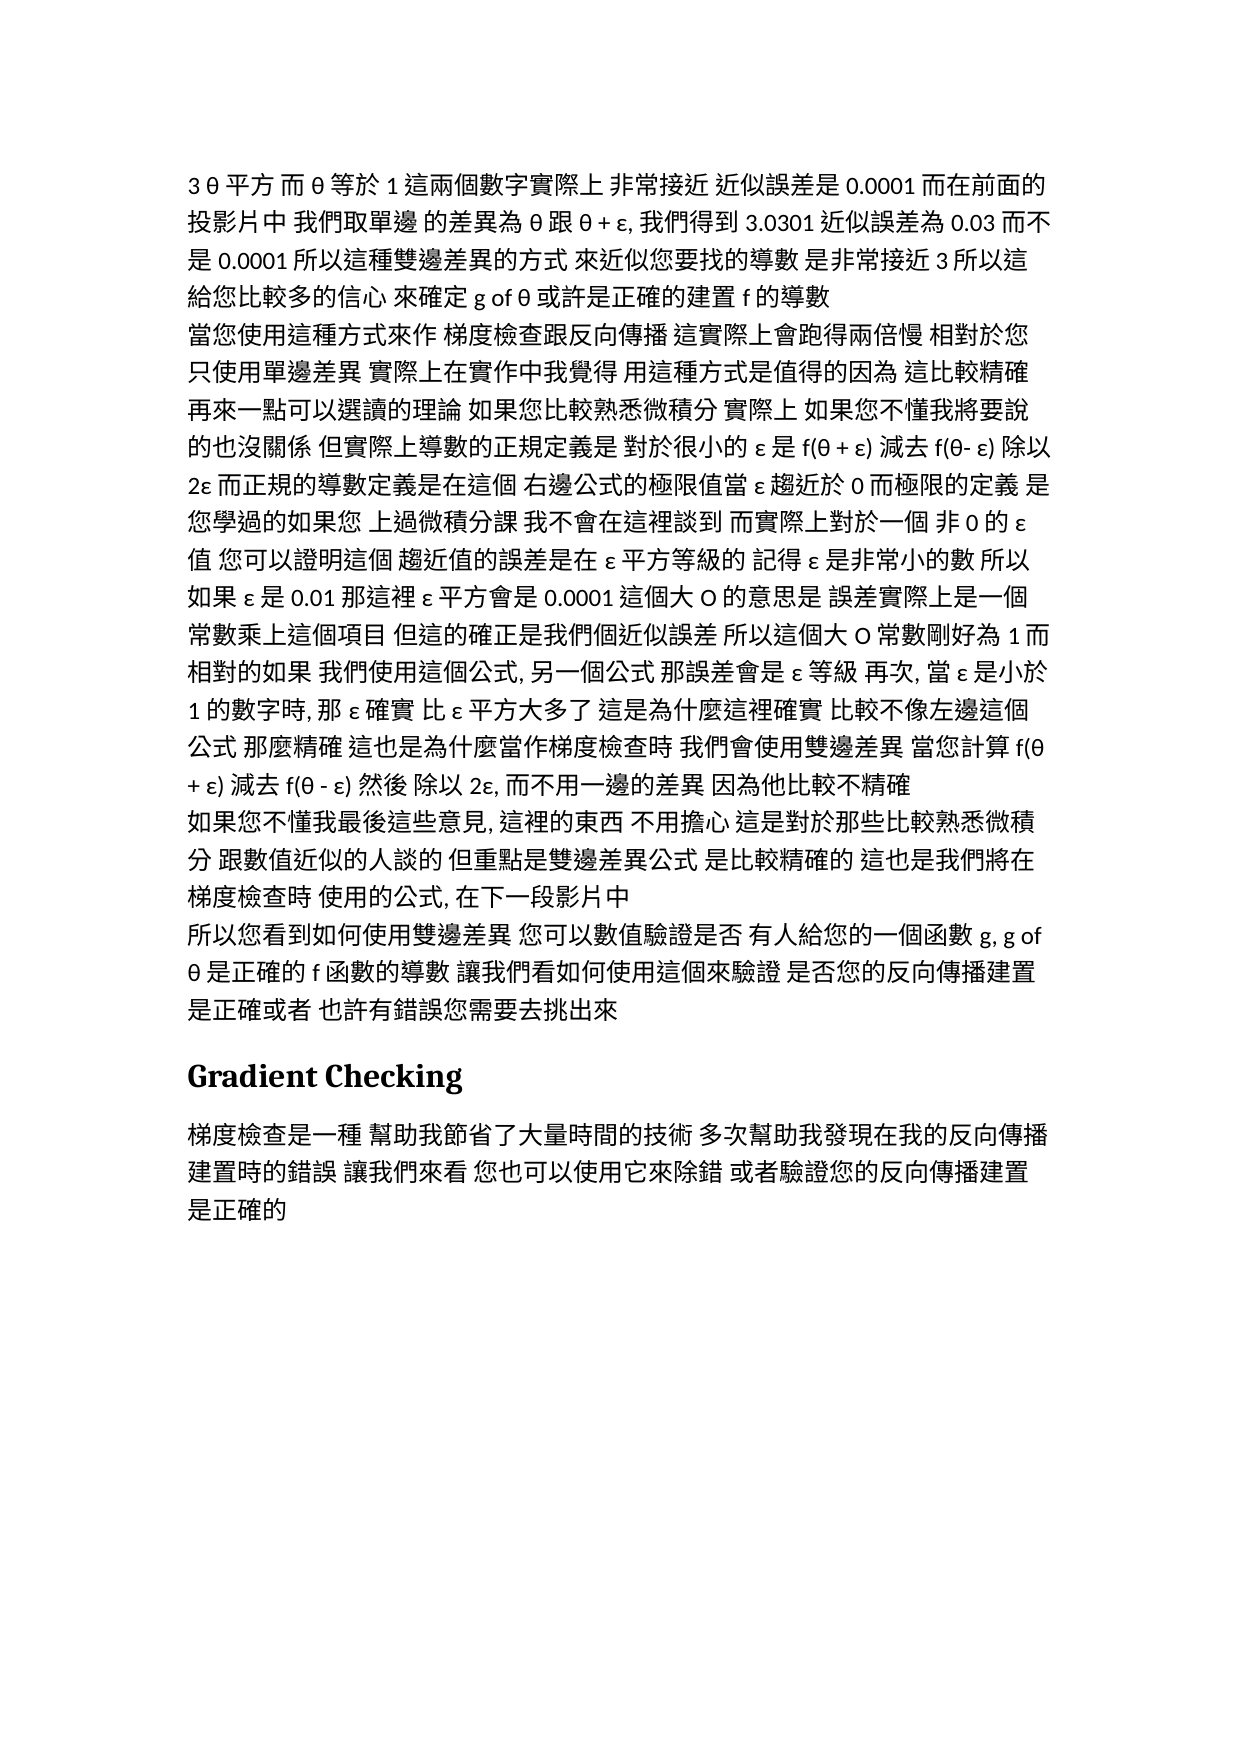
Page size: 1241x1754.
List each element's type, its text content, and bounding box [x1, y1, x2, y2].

text 梯度檢查是一種 幫助我節省了大量時間的技術 多次幫助我發現在我的反向傳播 建置時的錯誤 讓我們來看 您也可以使用它來除錯 或者驗證您的反向傳播建置是正確的 [187, 1114, 1053, 1227]
text 當您使用這種方式來作 梯度檢查跟反向傳播 這實際上會跑得兩倍慢 相對於您只使用單邊差異 實際上在實作中我覺得 用這種方式是值得的因為 這比較精確 再來一點可以選讀的理論 如果您比較熟悉微積分 實際上 如果您不懂我將要說的也沒關係 但實際上導數的正規定義是 對於很小的 ε 是 f(θ + ε) 減去 f(θ- ε) 除以 2ε 而正規的導數定義是在這個 右邊公式的極限值當 ε 趨近於 0 而極限的定義 是您學過的如果您 上過微積分課 我不會在這裡談到 而實際上對於一個 非 0 的 ε 值 您可以證明這個 趨近值的誤差是在 ε 平方等級的 記得 ε 是非常小的數 所以如果 ε 是 0.01 那這裡 ε 平方會是 0.0001 這個大 O 的意思是 誤差實際上是一個常數乘上這個項目 但這的確正是我們個近似誤差 所以這個大 O 常數剛好為 1 而相對的如果 我們使用這個公式, 另一個公式 那誤差會是 ε 等級 再次, 當 ε 是小於 1 的數字時, 那 ε 確實 比ε 平方大多了 這是為什麼這裡確實 比較不像左邊這個公式 那麼精確 這也是為什麼當作梯度檢查時 我們會使用雙邊差異 當您計算 f(θ + ε) 減去 f(θ - ε) 然後 除以 2ε, 而不用一邊的差異 因為他比較不精確 [187, 314, 1053, 802]
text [187, 164, 1053, 314]
text 如果您不懂我最後這些意見, 這裡的東西 不用擔心 這是對於那些比較熟悉微積分 跟數值近似的人談的 但重點是雙邊差異公式 是比較精確的 這也是我們將在梯度檢查時 使用的公式, 在下一段影片中 [187, 802, 1053, 914]
text 所以您看到如何使用雙邊差異 您可以數值驗證是否 有人給您的一個函數 g, g of θ 是正確的 f 函數的導數 讓我們看如何使用這個來驗證 是否您的反向傳播建置是正確或者 也許有錯誤您需要去挑出來 [187, 914, 1053, 1027]
subtitle Gradient Checking [187, 1039, 1053, 1114]
